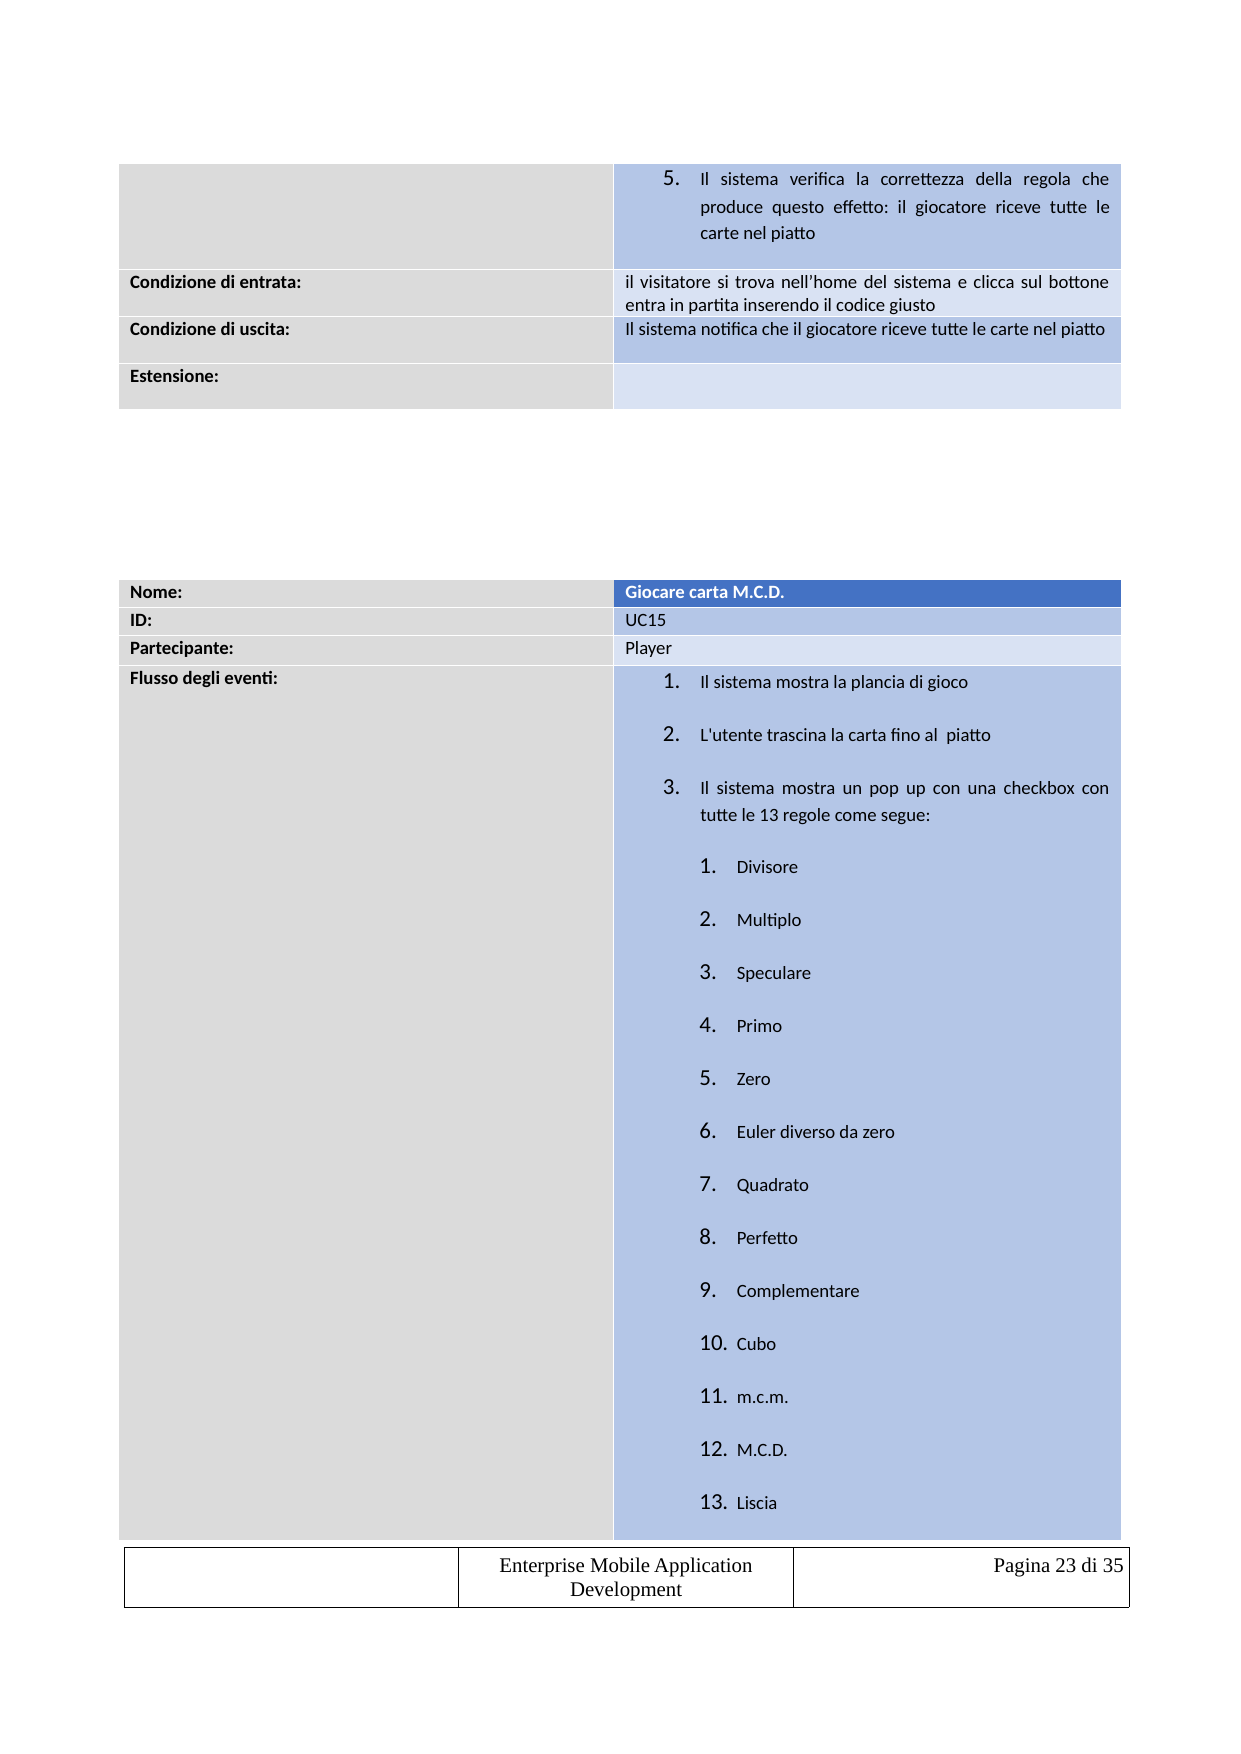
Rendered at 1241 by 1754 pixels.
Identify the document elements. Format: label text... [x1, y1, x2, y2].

table_cell UC15 [614, 608, 1121, 635]
table_cell ID: [119, 608, 613, 635]
table_header Nome: [119, 580, 614, 607]
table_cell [614, 666, 1121, 1540]
table_cell Condizione di uscita: [119, 317, 613, 363]
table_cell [119, 666, 613, 1540]
table_cell Partecipante: [119, 636, 613, 665]
table_cell [614, 364, 1121, 409]
table_cell Estensione: [119, 364, 613, 409]
table_header Giocare carta M.C.D. [614, 580, 1121, 607]
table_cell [614, 164, 1121, 269]
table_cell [119, 164, 613, 269]
table_cell Condizione di entrata: [119, 270, 613, 316]
table_cell Il sistema notifica che il giocatore riceve tutte le carte nel piatto [614, 317, 1121, 363]
table_cell il visitatore si trova nell’home del sistema e clicca sul bottone entra in partita inserendo il codice giusto [614, 270, 1121, 316]
table_cell Player [614, 636, 1121, 665]
